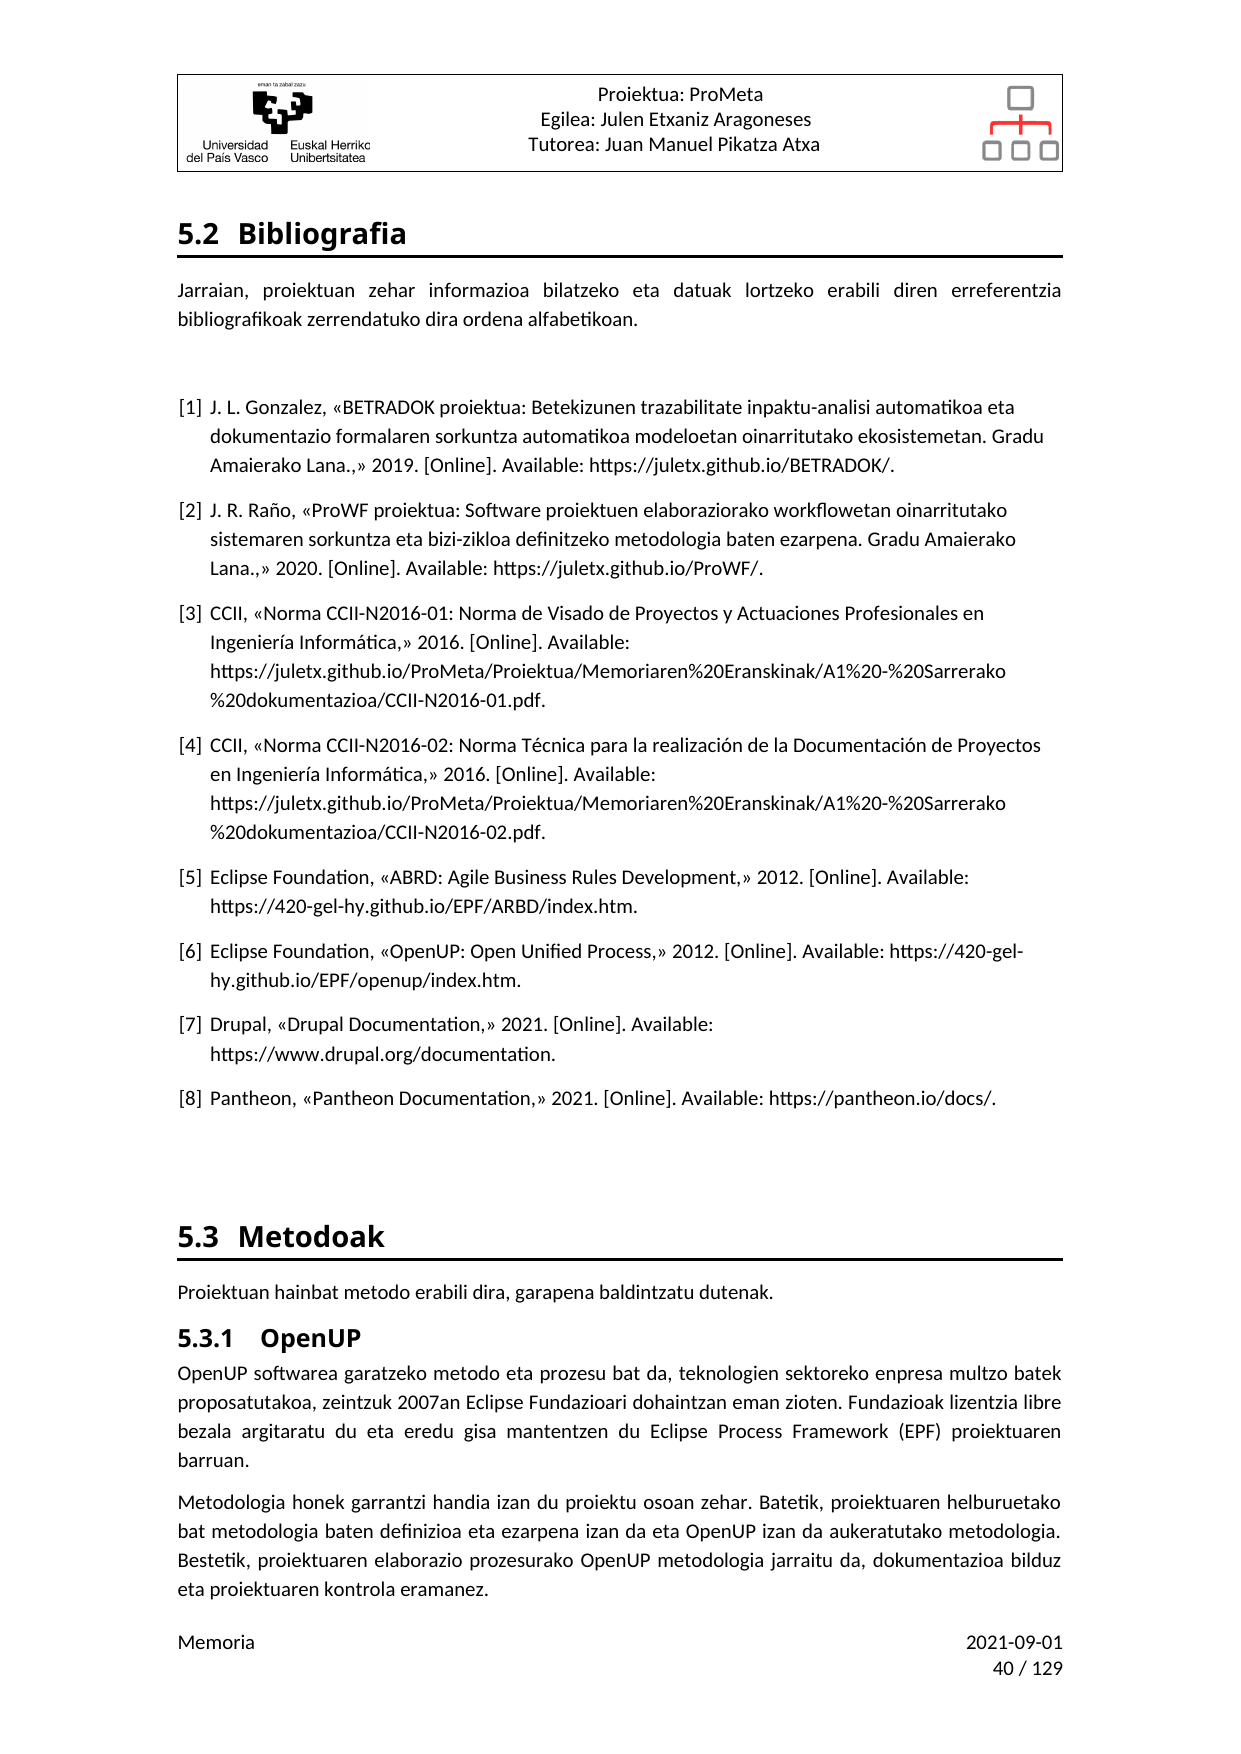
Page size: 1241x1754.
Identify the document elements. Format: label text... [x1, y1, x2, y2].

text Metodologia honek garrantzi handia izan du proiektu osoan zehar. Batetik, proiektuaren helburuetako bat metodologia baten definizioa eta ezarpena izan da eta OpenUP izan da aukeratutako metodologia. Bestetik, proiektuaren elaborazio prozesurako OpenUP metodologia jarraitu da, dokumentazioa bilduz eta proiektuaren kontrola eramanez. [177, 1489, 1063, 1602]
text OpenUP softwarea garatzeko metodo eta prozesu bat da, teknologien sektoreko enpresa multzo batek proposatutakoa, zeintzuk 2007an Eclipse Fundazioari dohaintzan eman zioten. Fundazioak lizentzia libre bezala argitaratu du eta eredu gisa mantentzen du Eclipse Process Framework (EPF) proiektuaren barruan. [177, 1360, 1063, 1473]
picture [978, 80, 1060, 162]
text Proiektuan hainbat metodo erabili dira, garapena baldintzatu dutenak. [177, 1279, 1063, 1304]
subtitle Metodoak [177, 1216, 1063, 1258]
subtitle OpenUP [177, 1321, 1063, 1355]
picture [182, 81, 370, 162]
